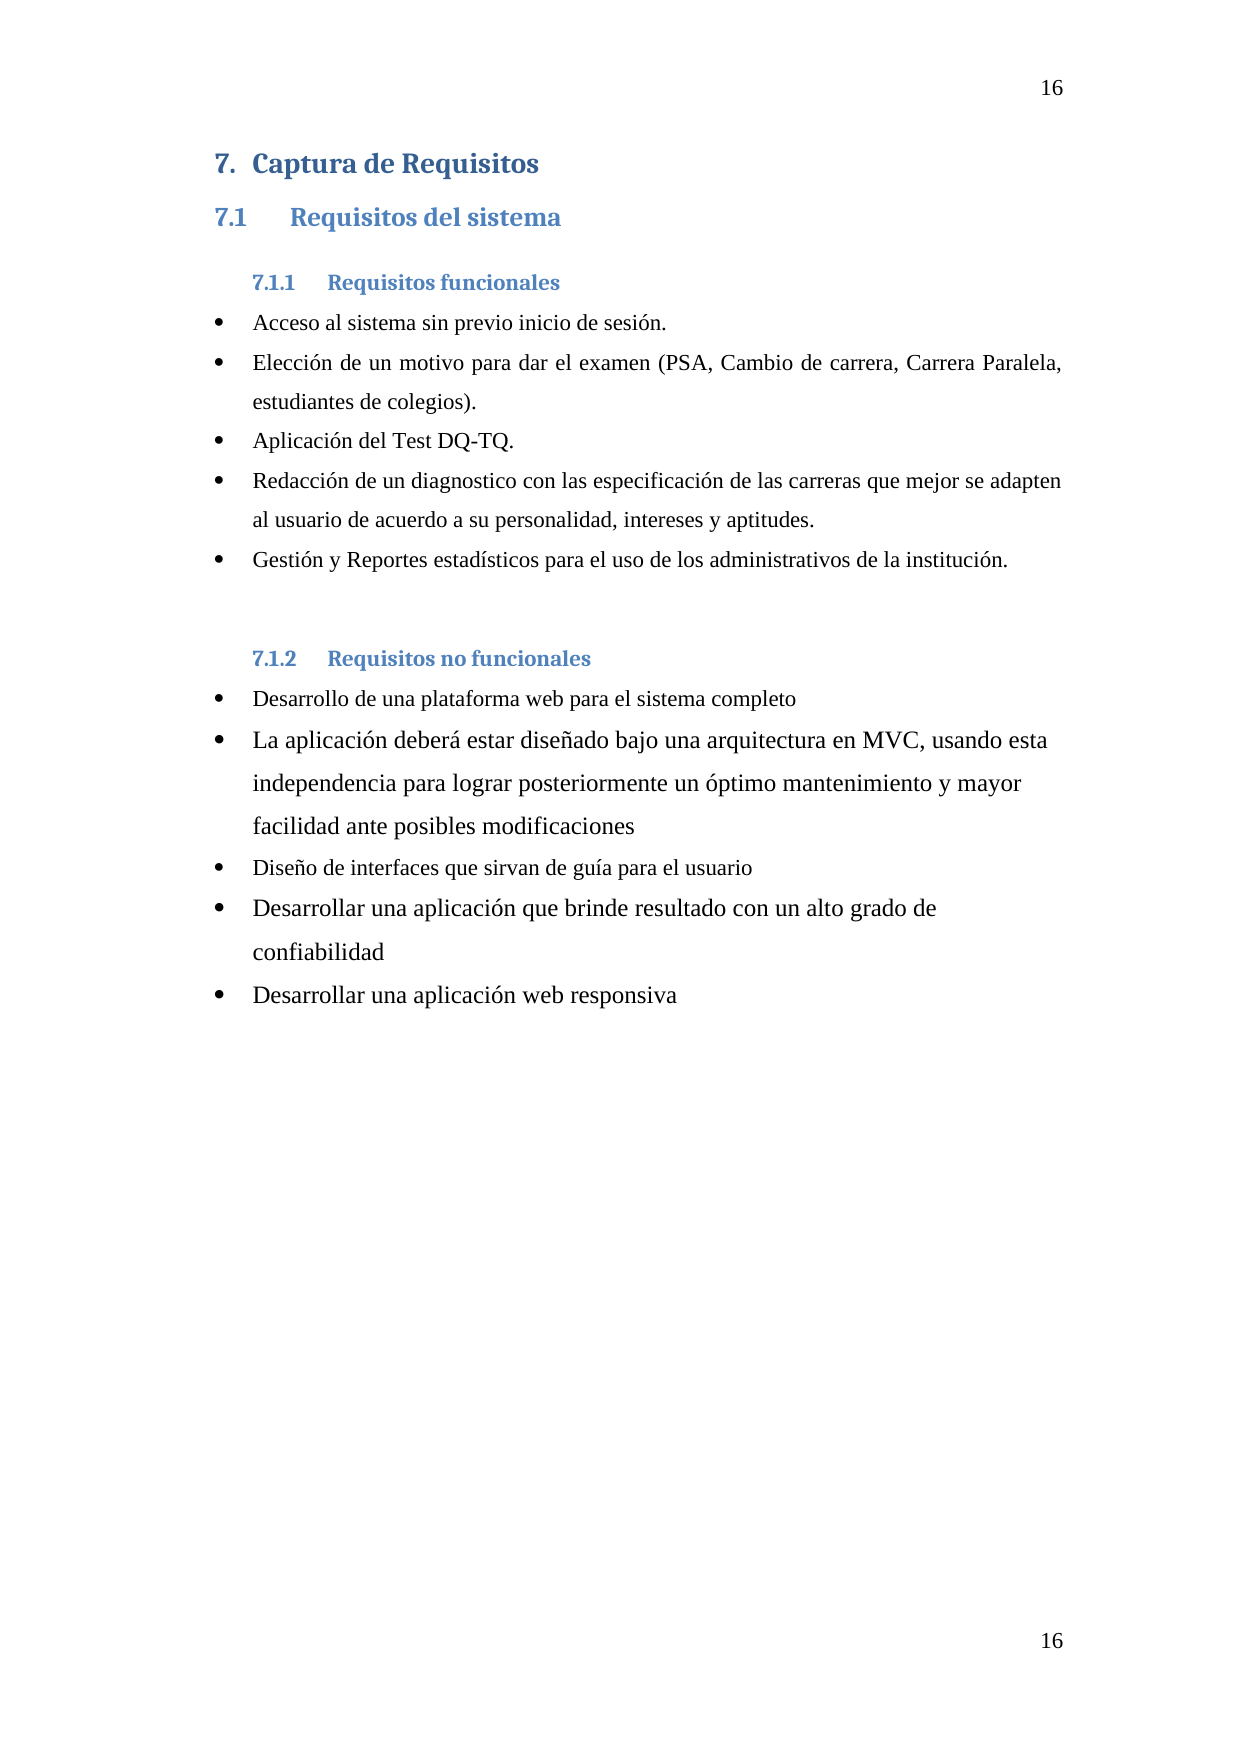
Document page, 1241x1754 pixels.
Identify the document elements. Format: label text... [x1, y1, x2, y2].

list Aplicación del Test DQ-TQ. [215, 427, 1063, 454]
list Gestión y Reportes estadísticos para el uso de los administrativos de la institución. [215, 546, 1063, 572]
subtitle Requisitos del sistema [215, 202, 1063, 233]
subtitle Requisitos no funcionales [252, 646, 1063, 672]
list Redacción de un diagnostico con las especificación de las carreras que mejor se adapten al usuario de acuerdo a su personalidad, intereses y aptitudes. [215, 467, 1063, 533]
list La aplicación deberá estar diseñado bajo una arquitectura en MVC, usando esta independencia para lograr posteriormente un óptimo mantenimiento y mayor facilidad ante posibles modificaciones [215, 725, 1063, 840]
list Acceso al sistema sin previo inicio de sesión. [215, 309, 1063, 335]
list Diseño de interfaces que sirvan de guía para el usuario [215, 854, 1063, 880]
list Desarrollar una aplicación que brinde resultado con un alto grado de confiabilidad [215, 893, 1063, 965]
list Elección de un motivo para dar el examen (PSA, Cambio de carrera, Carrera Paralela, estudiantes de colegios). [215, 348, 1063, 414]
list Desarrollo de una plataforma web para el sistema completo [215, 685, 1063, 712]
subtitle Captura de Requisitos [215, 148, 1063, 181]
subtitle Requisitos funcionales [252, 269, 1063, 296]
list Desarrollar una aplicación web responsiva [215, 980, 1063, 1008]
